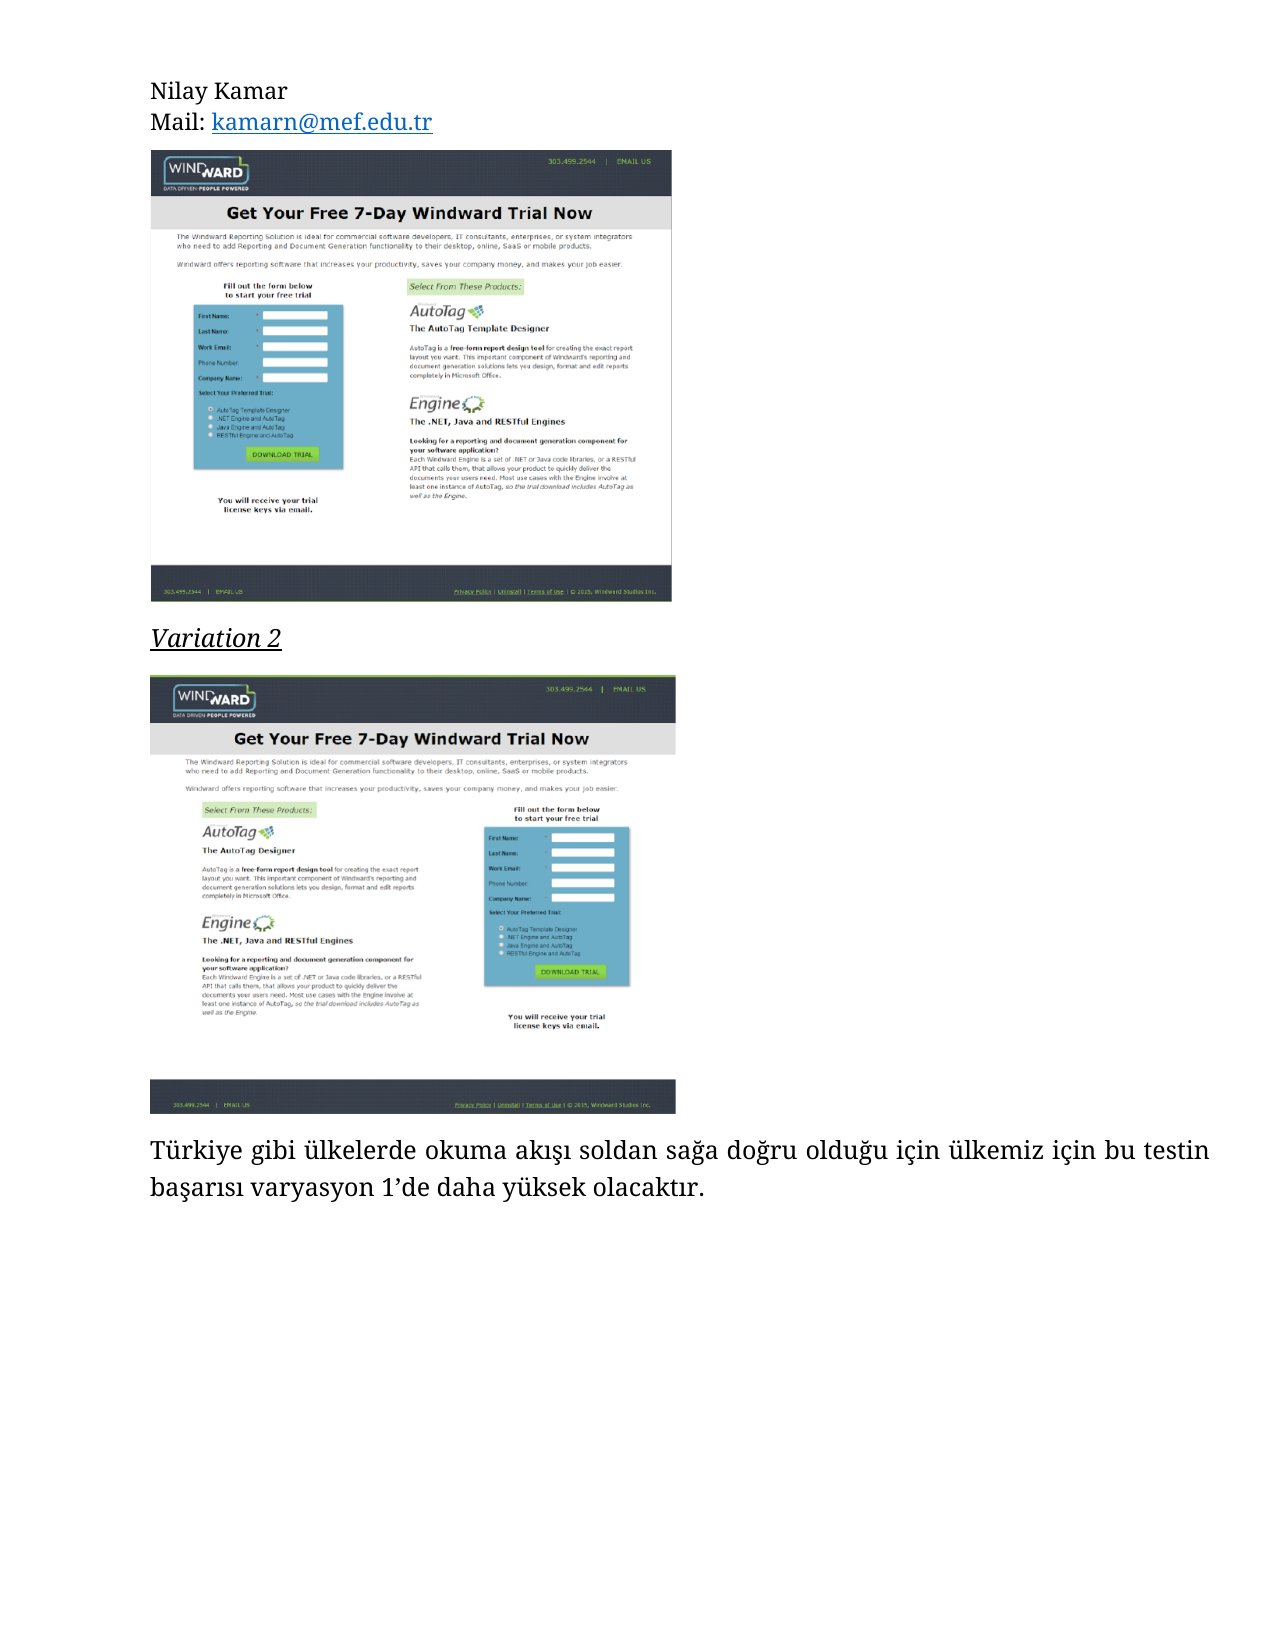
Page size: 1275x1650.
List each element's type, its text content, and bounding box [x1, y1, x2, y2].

text Türkiye gibi ülkelerde okuma akışı soldan sağa doğru olduğu için ülkemiz için bu testin başarısı varyasyon 1’de daha yüksek olacaktır. [150, 1133, 1211, 1203]
picture [150, 674, 676, 1114]
picture [150, 150, 672, 602]
text Variation 2 [150, 621, 1211, 655]
